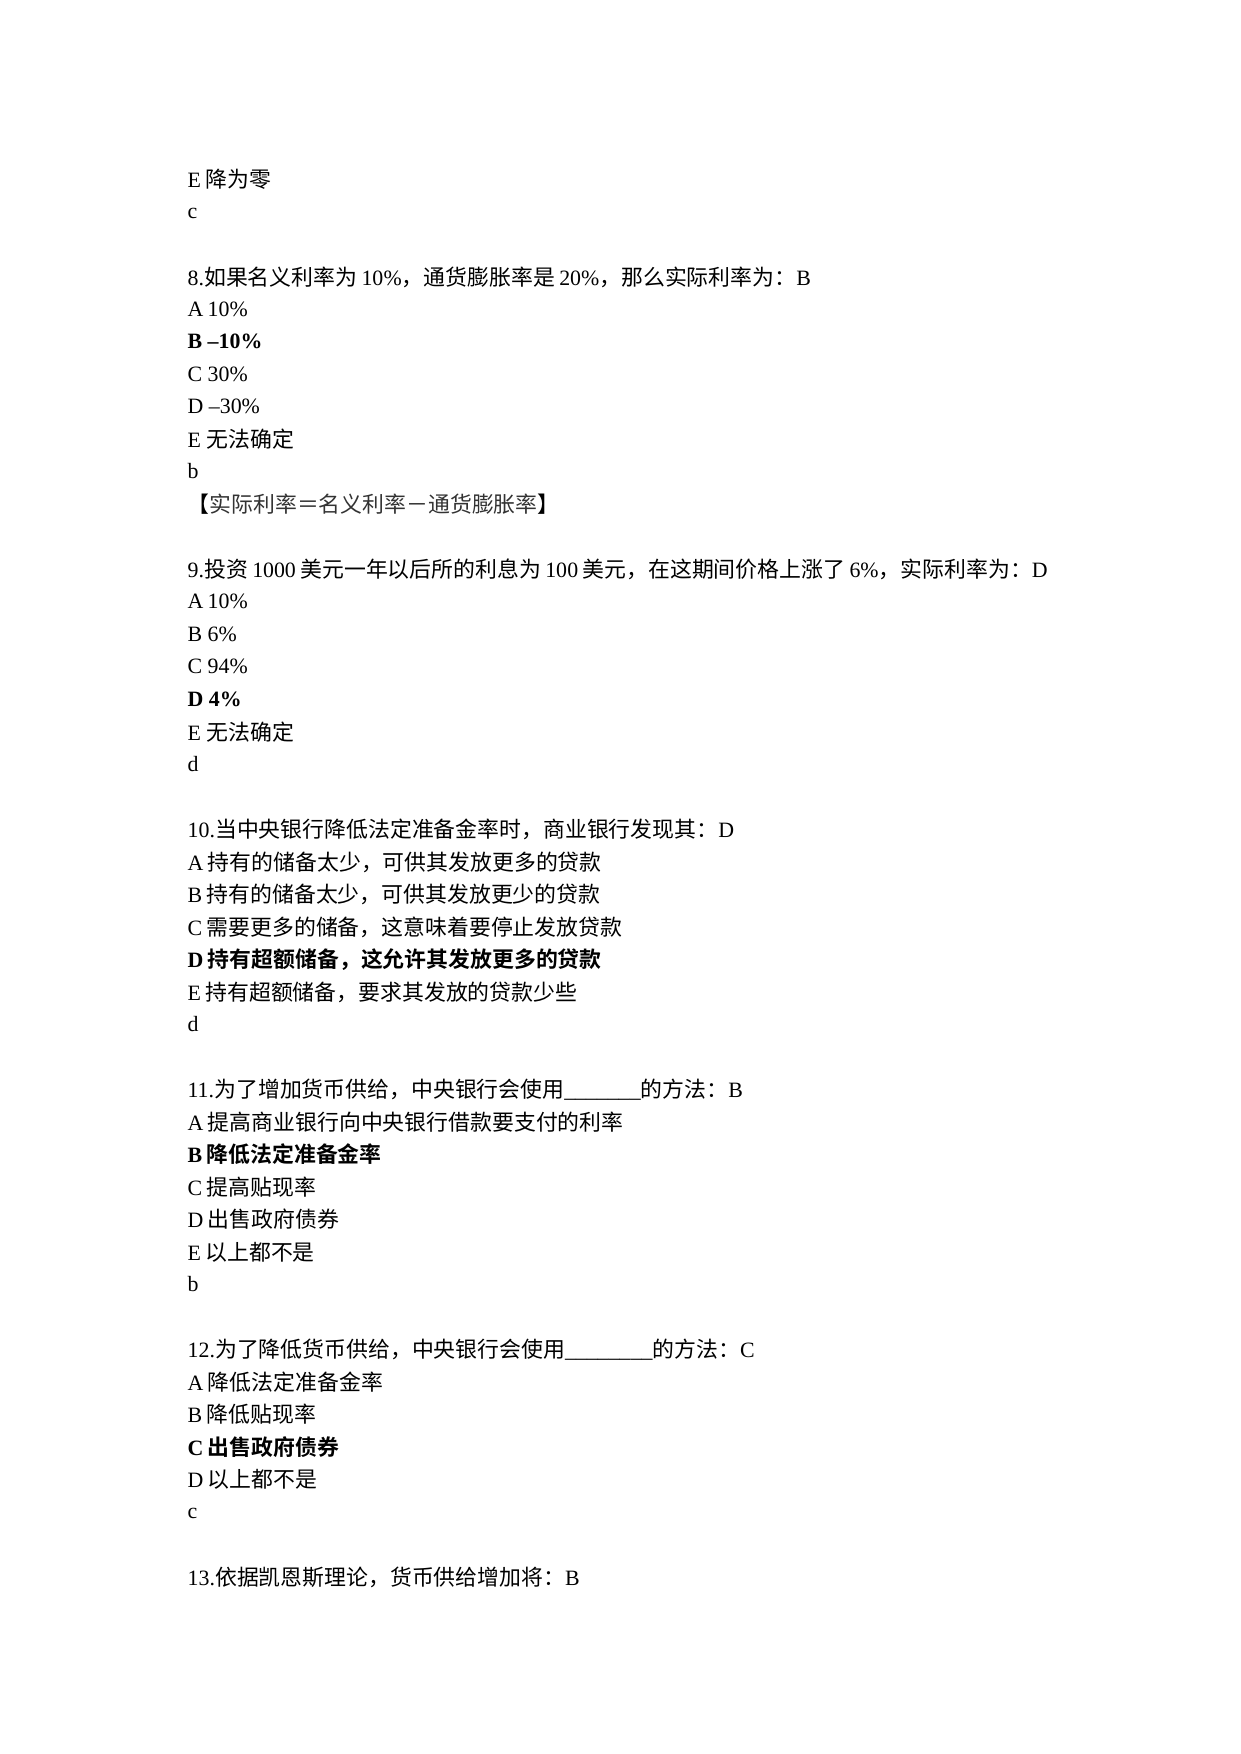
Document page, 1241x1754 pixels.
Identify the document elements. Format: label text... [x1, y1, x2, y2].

text B降低贴现率 [187, 1397, 1053, 1429]
text B –10% [187, 324, 1053, 357]
text 11.为了增加货币供给，中央银行会使用_______的方法：B [187, 1072, 1053, 1104]
text d [187, 1007, 1053, 1039]
text 9.投资1000美元一年以后所的利息为100美元，在这期间价格上涨了6%，实际利率为：D [187, 552, 1053, 584]
text D –30% [187, 389, 1053, 422]
text C 30% [187, 357, 1053, 389]
text c [187, 1494, 1053, 1527]
text B降低法定准备金率 [187, 1137, 1053, 1169]
text C提高贴现率 [187, 1169, 1053, 1202]
text D以上都不是 [187, 1462, 1053, 1494]
text 【实际利率＝名义利率－通货膨胀率】 [187, 487, 1053, 519]
text 10.当中央银行降低法定准备金率时，商业银行发现其：D [187, 812, 1053, 844]
text E以上都不是 [187, 1234, 1053, 1267]
text B 6% [187, 617, 1053, 649]
text d [187, 747, 1053, 779]
text E 无法确定 [187, 714, 1053, 747]
text E降为零 [187, 162, 1053, 194]
text A 10% [187, 292, 1053, 324]
text D出售政府债券 [187, 1202, 1053, 1234]
text C 94% [187, 649, 1053, 682]
text A 10% [187, 584, 1053, 617]
text A持有的储备太少，可供其发放更多的贷款 [187, 844, 1053, 877]
text 13.依据凯恩斯理论，货币供给增加将：B [187, 1559, 1053, 1592]
text E 无法确定 [187, 422, 1053, 454]
text C出售政府债券 [187, 1429, 1053, 1462]
text A降低法定准备金率 [187, 1364, 1053, 1397]
text B持有的储备太少，可供其发放更少的贷款 [187, 877, 1053, 909]
text c [187, 194, 1053, 227]
text C需要更多的储备，这意味着要停止发放贷款 [187, 909, 1053, 942]
text D持有超额储备，这允许其发放更多的贷款 [187, 942, 1053, 974]
text D 4% [187, 682, 1053, 714]
text A提高商业银行向中央银行借款要支付的利率 [187, 1104, 1053, 1137]
text b [187, 1267, 1053, 1299]
text E持有超额储备，要求其发放的贷款少些 [187, 974, 1053, 1007]
text 12.为了降低货币供给，中央银行会使用________的方法：C [187, 1332, 1053, 1364]
text 8.如果名义利率为10%，通货膨胀率是20%，那么实际利率为：B [187, 259, 1053, 292]
text b [187, 454, 1053, 487]
